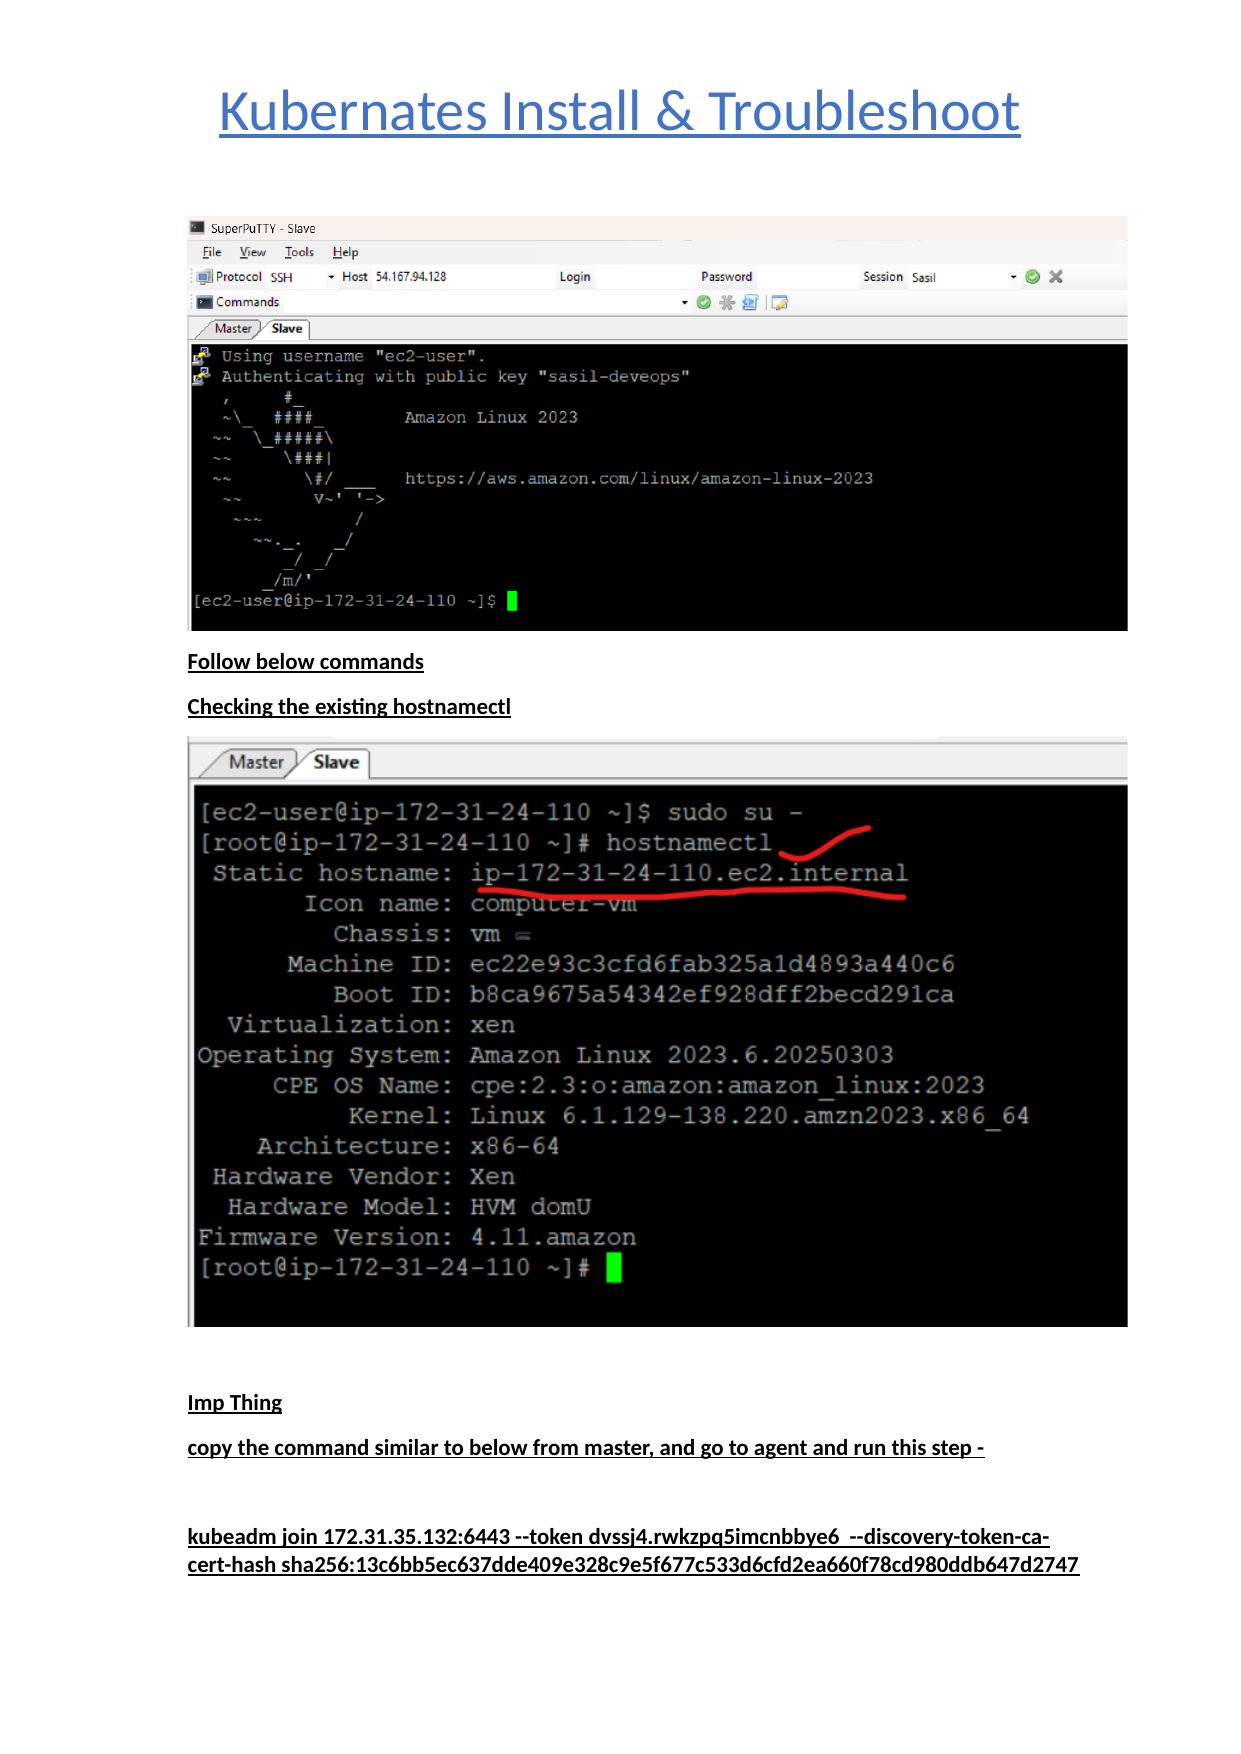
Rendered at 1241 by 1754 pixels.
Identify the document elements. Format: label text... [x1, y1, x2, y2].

picture [187, 736, 1128, 1327]
text kubeadm join 172.31.35.132:6443 --token dvssj4.rwkzpq5imcnbbye6 --discovery-token-ca-cert-hash sha256:13c6bb5ec637dde409e328c9e5f677c533d6cfd2ea660f78cd980ddb647d2747 [187, 1522, 1090, 1578]
text copy the command similar to below from master, and go to agent and run this step - [187, 1433, 1090, 1461]
text Follow below commands [187, 647, 1090, 675]
text Imp Thing [187, 1388, 1090, 1416]
text Checking the existing hostnamectl [187, 692, 1090, 720]
picture [187, 216, 1128, 631]
